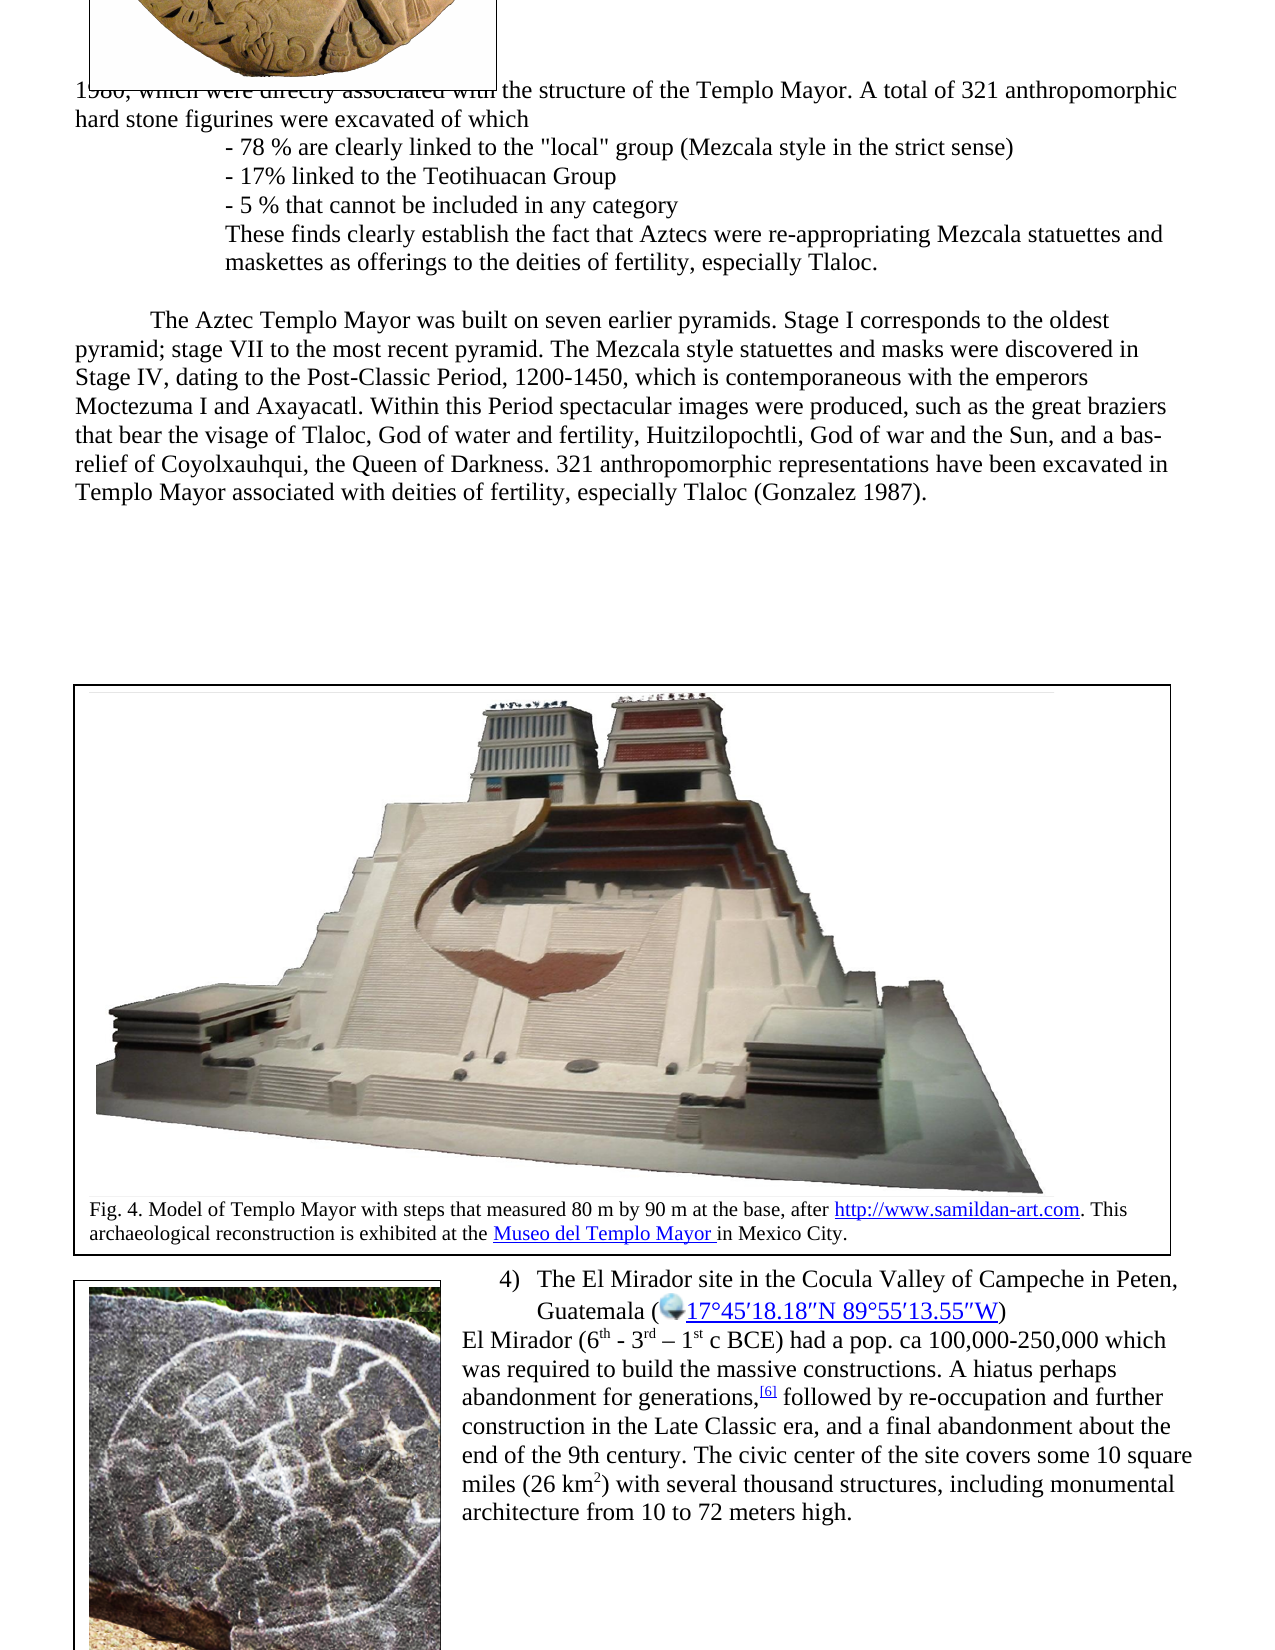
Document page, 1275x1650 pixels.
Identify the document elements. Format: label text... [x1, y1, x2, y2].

text El Mirador (6th - 3rd – 1st c BCE) had a pop. ca 100,000-250,000 which was required to build the massive constructions. A hiatus perhaps abandonment for generations,[6] followed by re-occupation and further construction in the Late Classic era, and a final abandonment about the end of the 9th century. The civic center of the site covers some 10 square miles (26 km2) with several thousand structures, including monumental architecture from 10 to 72 meters high. [441, 1325, 1200, 1526]
text These finds clearly establish the fact that Aztecs were re-appropriating Mezcala statuettes and maskettes as offerings to the deities of fertility, especially Tlaloc. [225, 219, 1200, 276]
picture [89, 692, 1055, 1197]
picture [659, 1293, 686, 1320]
text - 5 % that cannot be included in any category [225, 190, 1200, 219]
text - 78 % are clearly linked to the "local" group (Mezcala style in the strict sense) [225, 132, 1200, 161]
picture [89, 1287, 441, 1650]
text - 17% linked to the Teotihuacan Group [225, 161, 1200, 190]
text The Aztec Templo Mayor was built on seven earlier pyramids. Stage I corresponds to the oldest pyramid; stage VII to the most recent pyramid. The Mezcala style statuettes and masks were discovered in Stage IV, dating to the Post-Classic Period, 1200-1450, which is contemporaneous with the emperors Moctezuma I and Axayacatl. Within this Period spectacular images were produced, such as the great braziers that bear the visage of Tlaloc, God of water and fertility, Huitzilopochtli, God of war and the Sun, and a bas-relief of Coyolxauhqui, the Queen of Darkness. 321 anthropomorphic representations have been excavated in Templo Mayor associated with deities of fertility, especially Tlaloc (Gonzalez 1987). [75, 305, 1200, 506]
picture [90, 0, 496, 90]
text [75, 75, 1200, 132]
